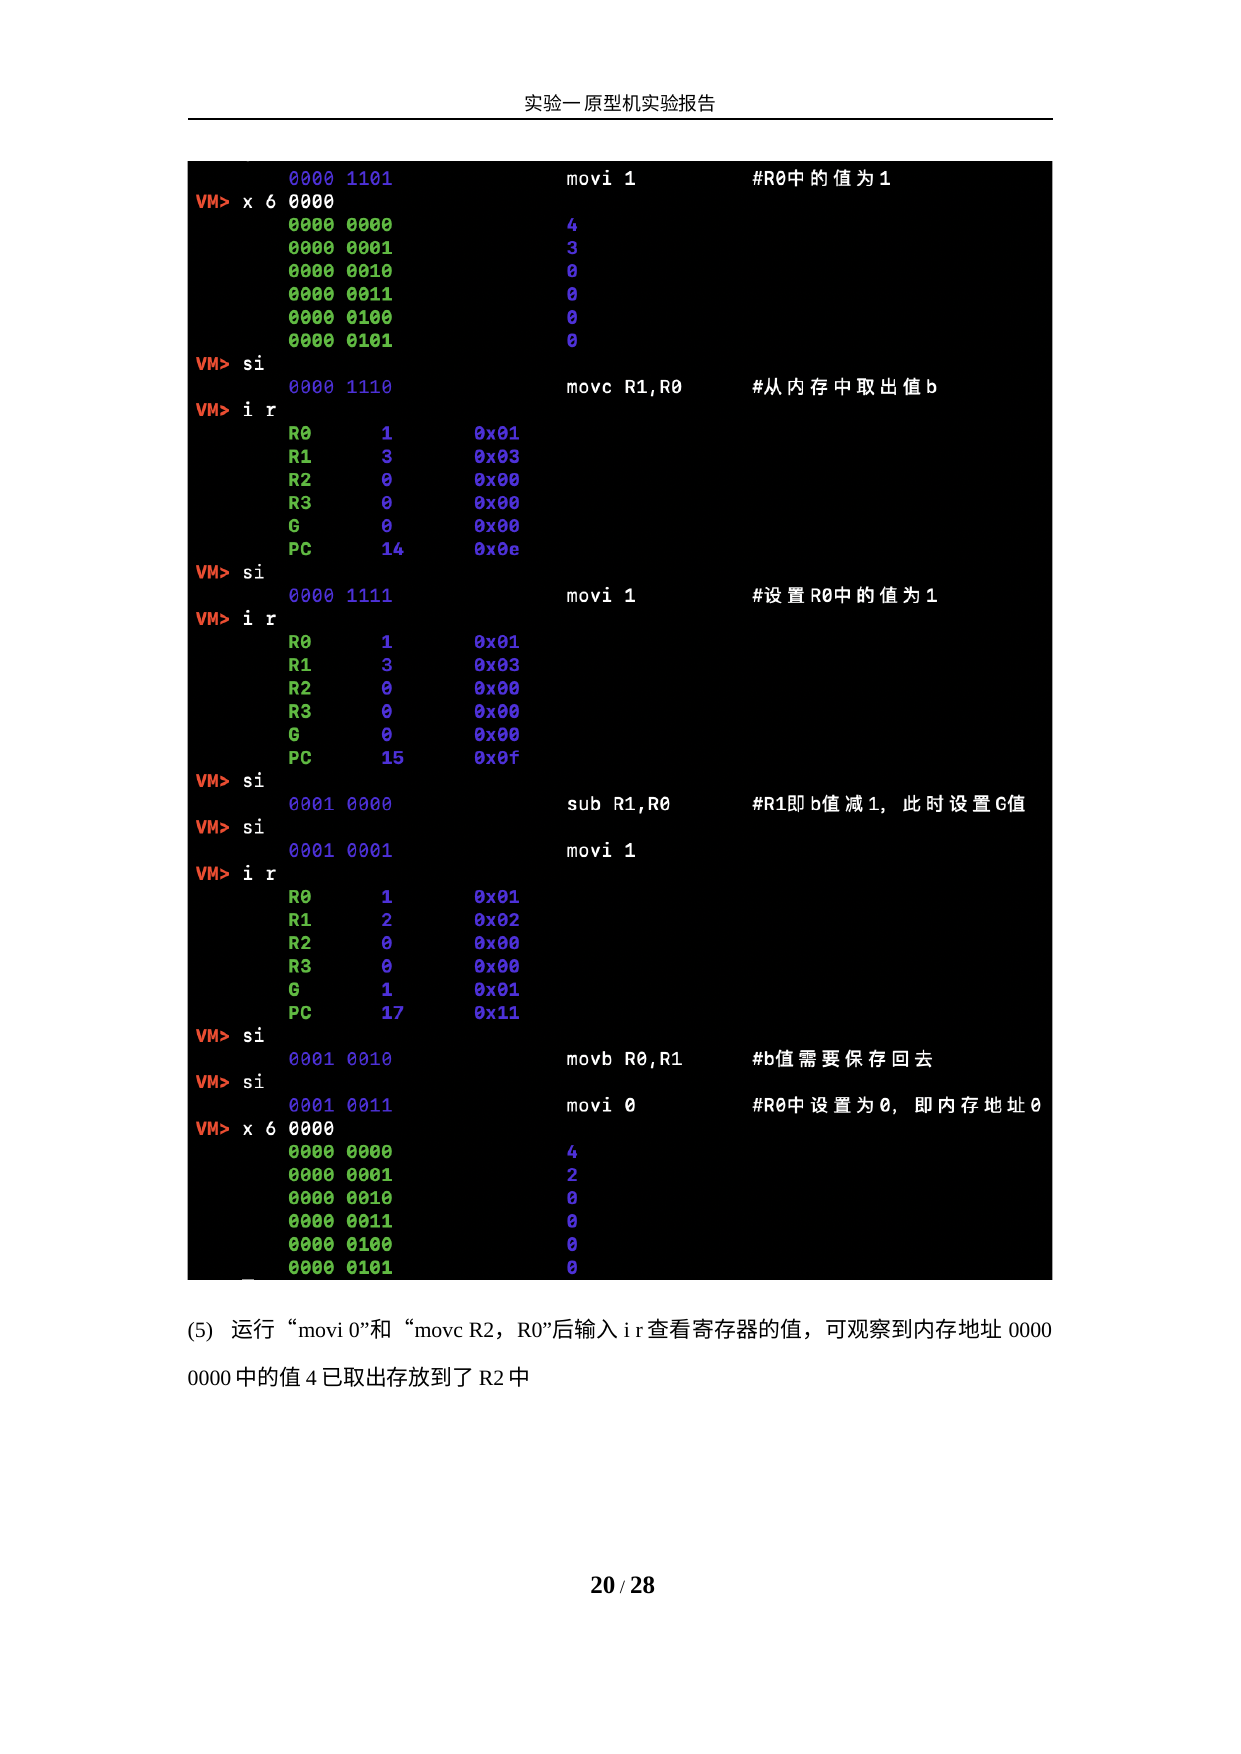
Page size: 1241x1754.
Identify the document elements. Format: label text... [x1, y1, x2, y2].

picture [187, 161, 1053, 1280]
list 运行“movi 0”和“movc R2，R0”后输入i r查看寄存器的值，可观察到内存地址0000 0000中的值4已取出存放到了R2中 [187, 1311, 1053, 1392]
